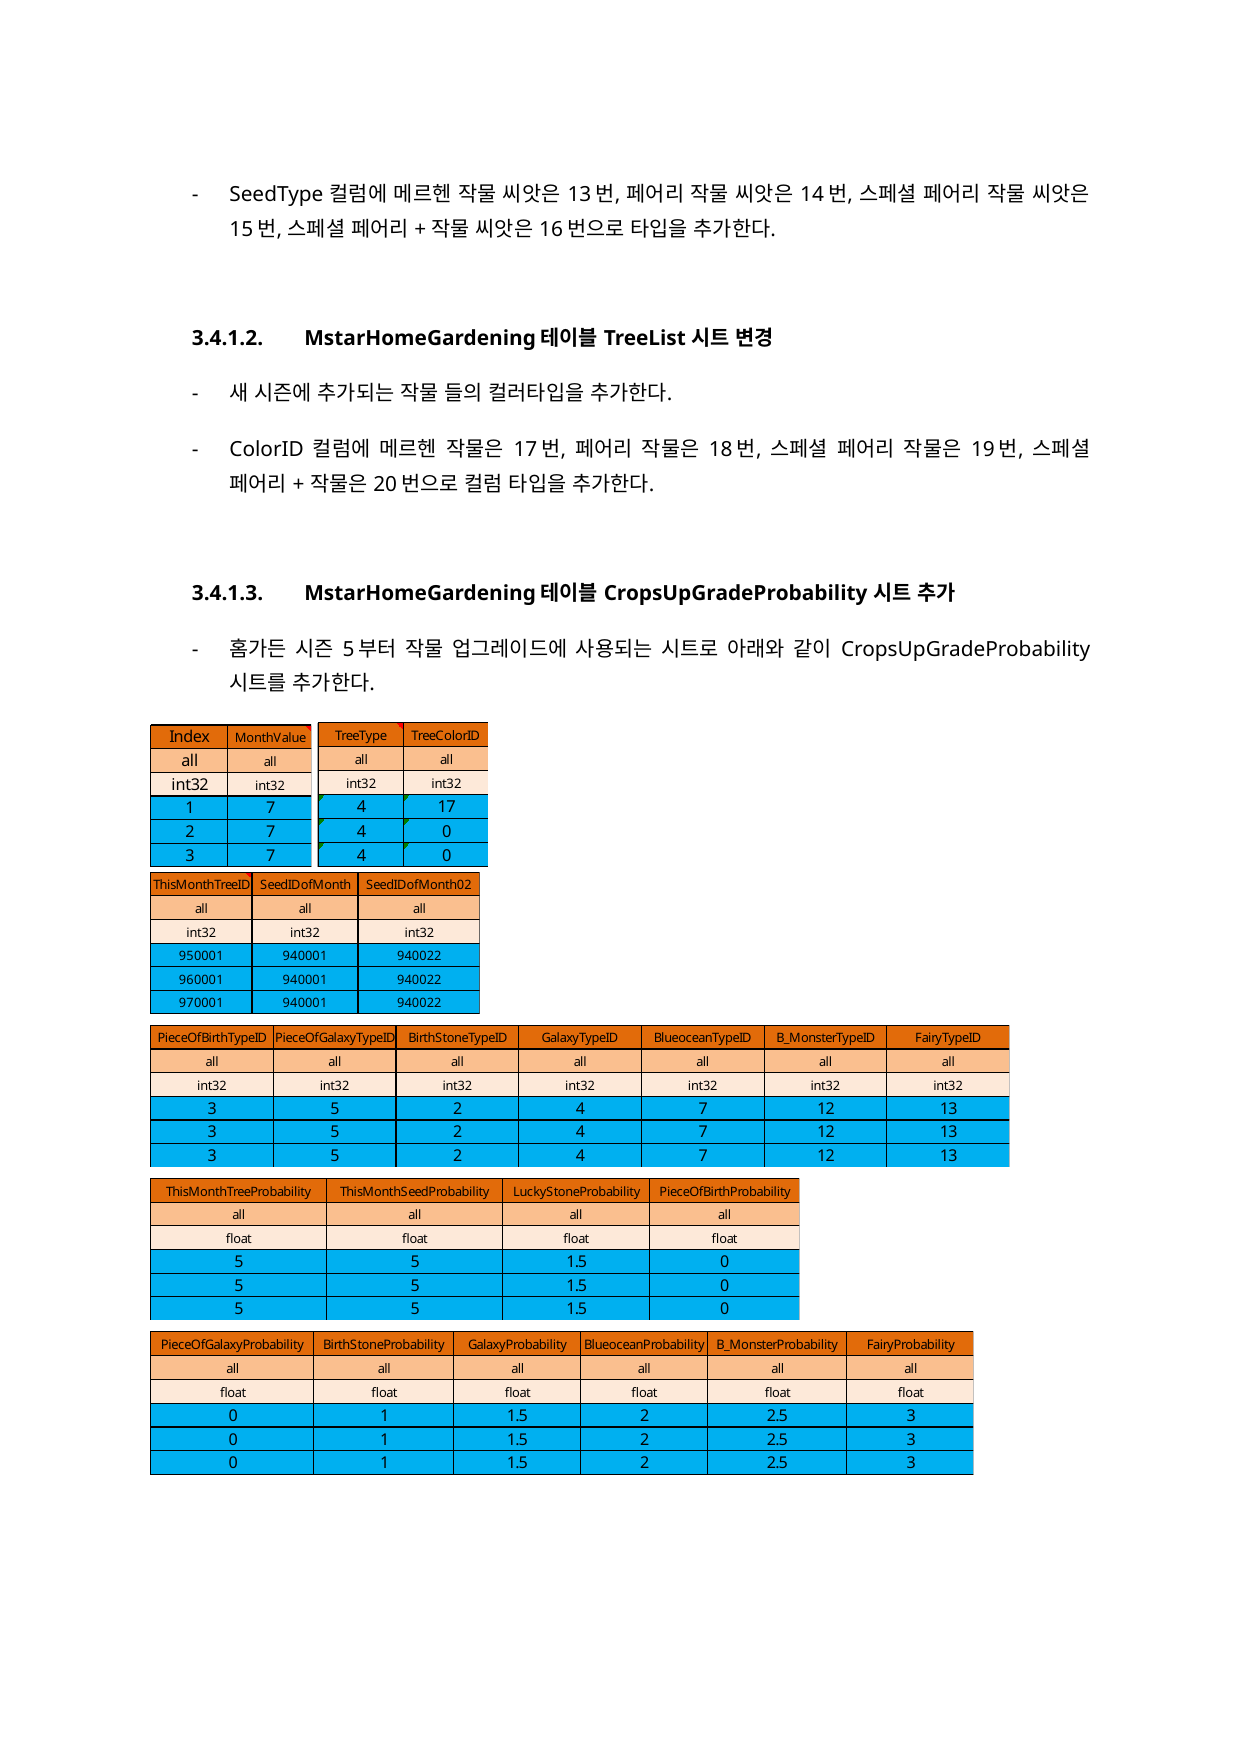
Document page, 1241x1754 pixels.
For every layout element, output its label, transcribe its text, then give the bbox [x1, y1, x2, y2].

subtitle MstarHomeGardening테이블 TreeList 시트 변경 [192, 321, 1090, 351]
list 홈가든 시즌 5부터 작물 업그레이드에 사용되는 시트로 아래와 같이 CropsUpGradeProbability 시트를 추가한다. [192, 632, 1090, 697]
subtitle MstarHomeGardening테이블 CropsUpGradeProbability 시트 추가 [192, 576, 1090, 606]
list ColorID 컬럼에 메르헨 작물은 17번, 페어리 작물은 18번, 스페셜 페어리 작물은 19번, 스페셜 페어리 + 작물은 20번으로 컬럼 타입을 추가한다. [192, 432, 1090, 497]
list SeedType 컬럼에 메르헨 작물 씨앗은 13번, 페어리 작물 씨앗은 14번, 스페셜 페어리 작물 씨앗은 15번, 스페셜 페어리 + 작물 씨앗은 16번으로 타입을 추가한다. [192, 177, 1090, 242]
list 새 시즌에 추가되는 작물 들의 컬러타입을 추가한다. [192, 377, 1090, 407]
